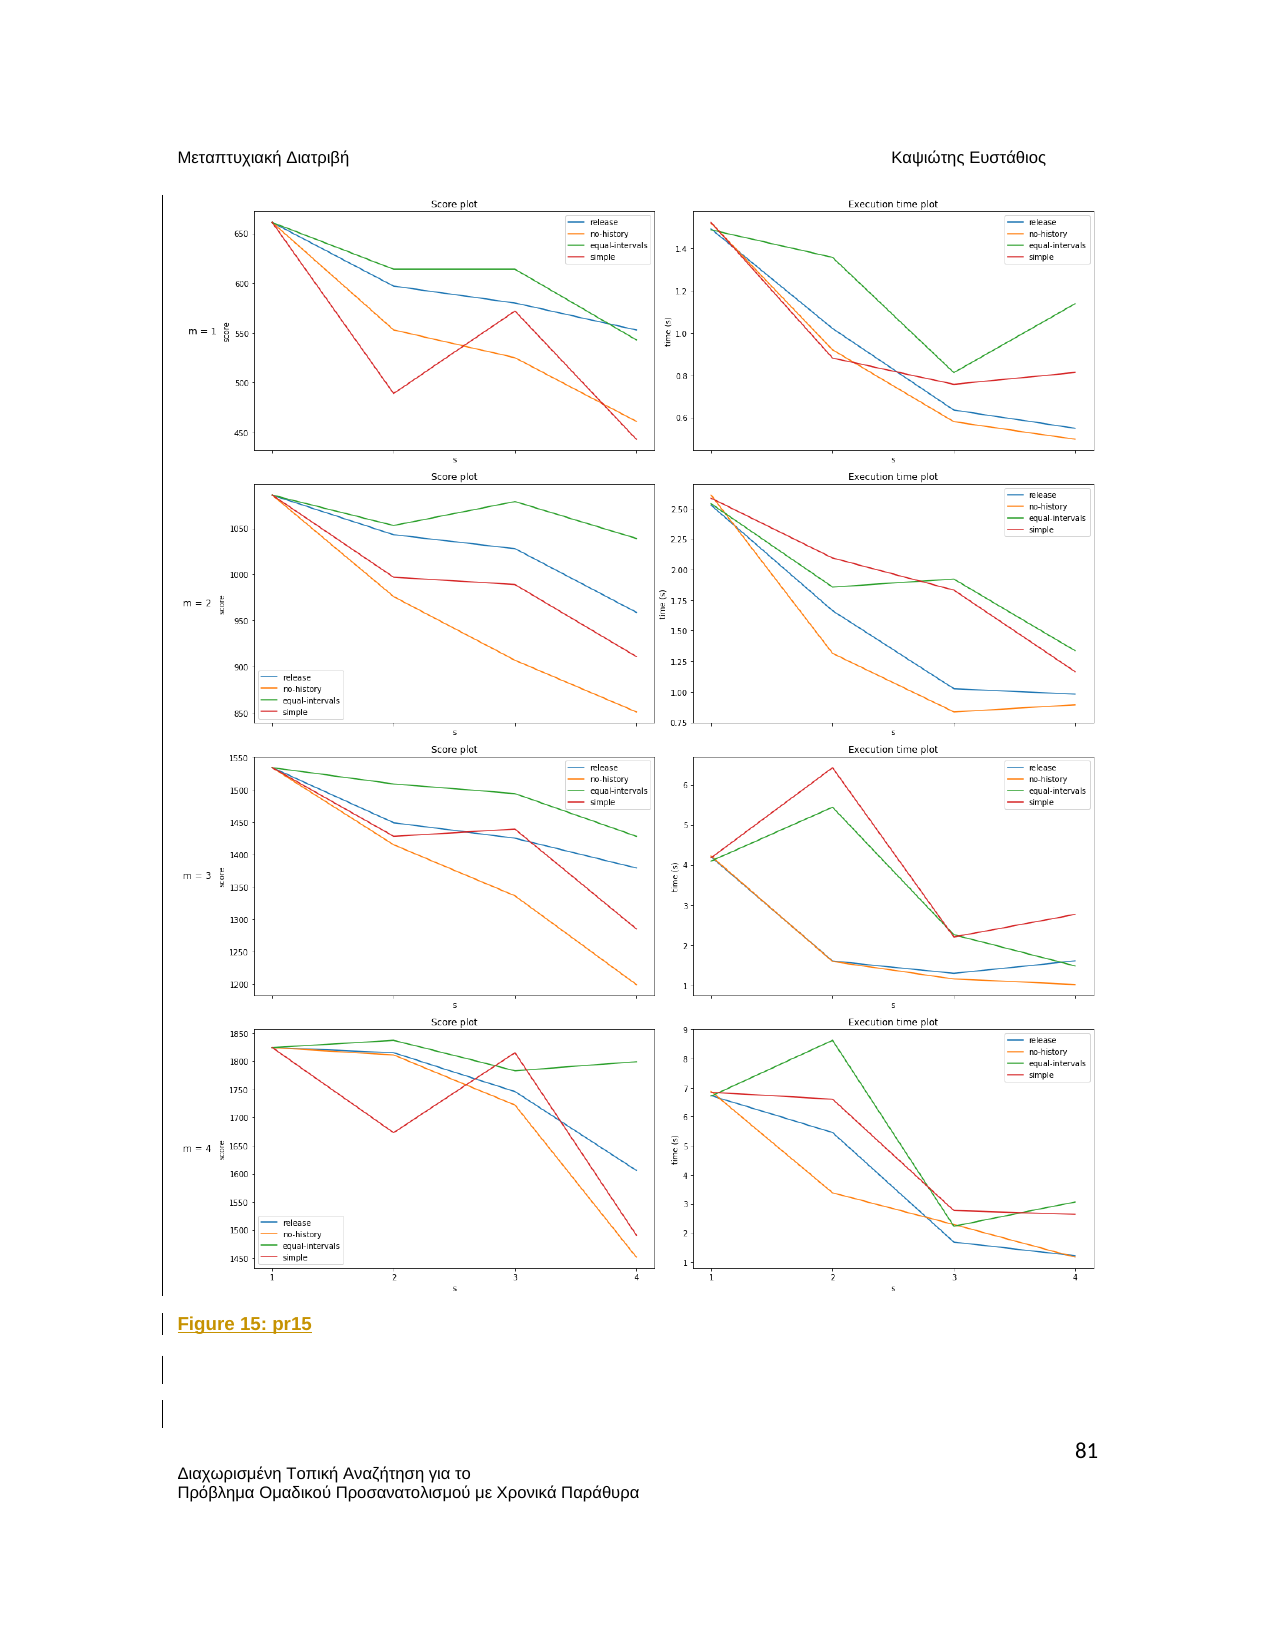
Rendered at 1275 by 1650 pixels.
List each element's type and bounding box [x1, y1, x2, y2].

picture [177, 194, 1098, 1297]
